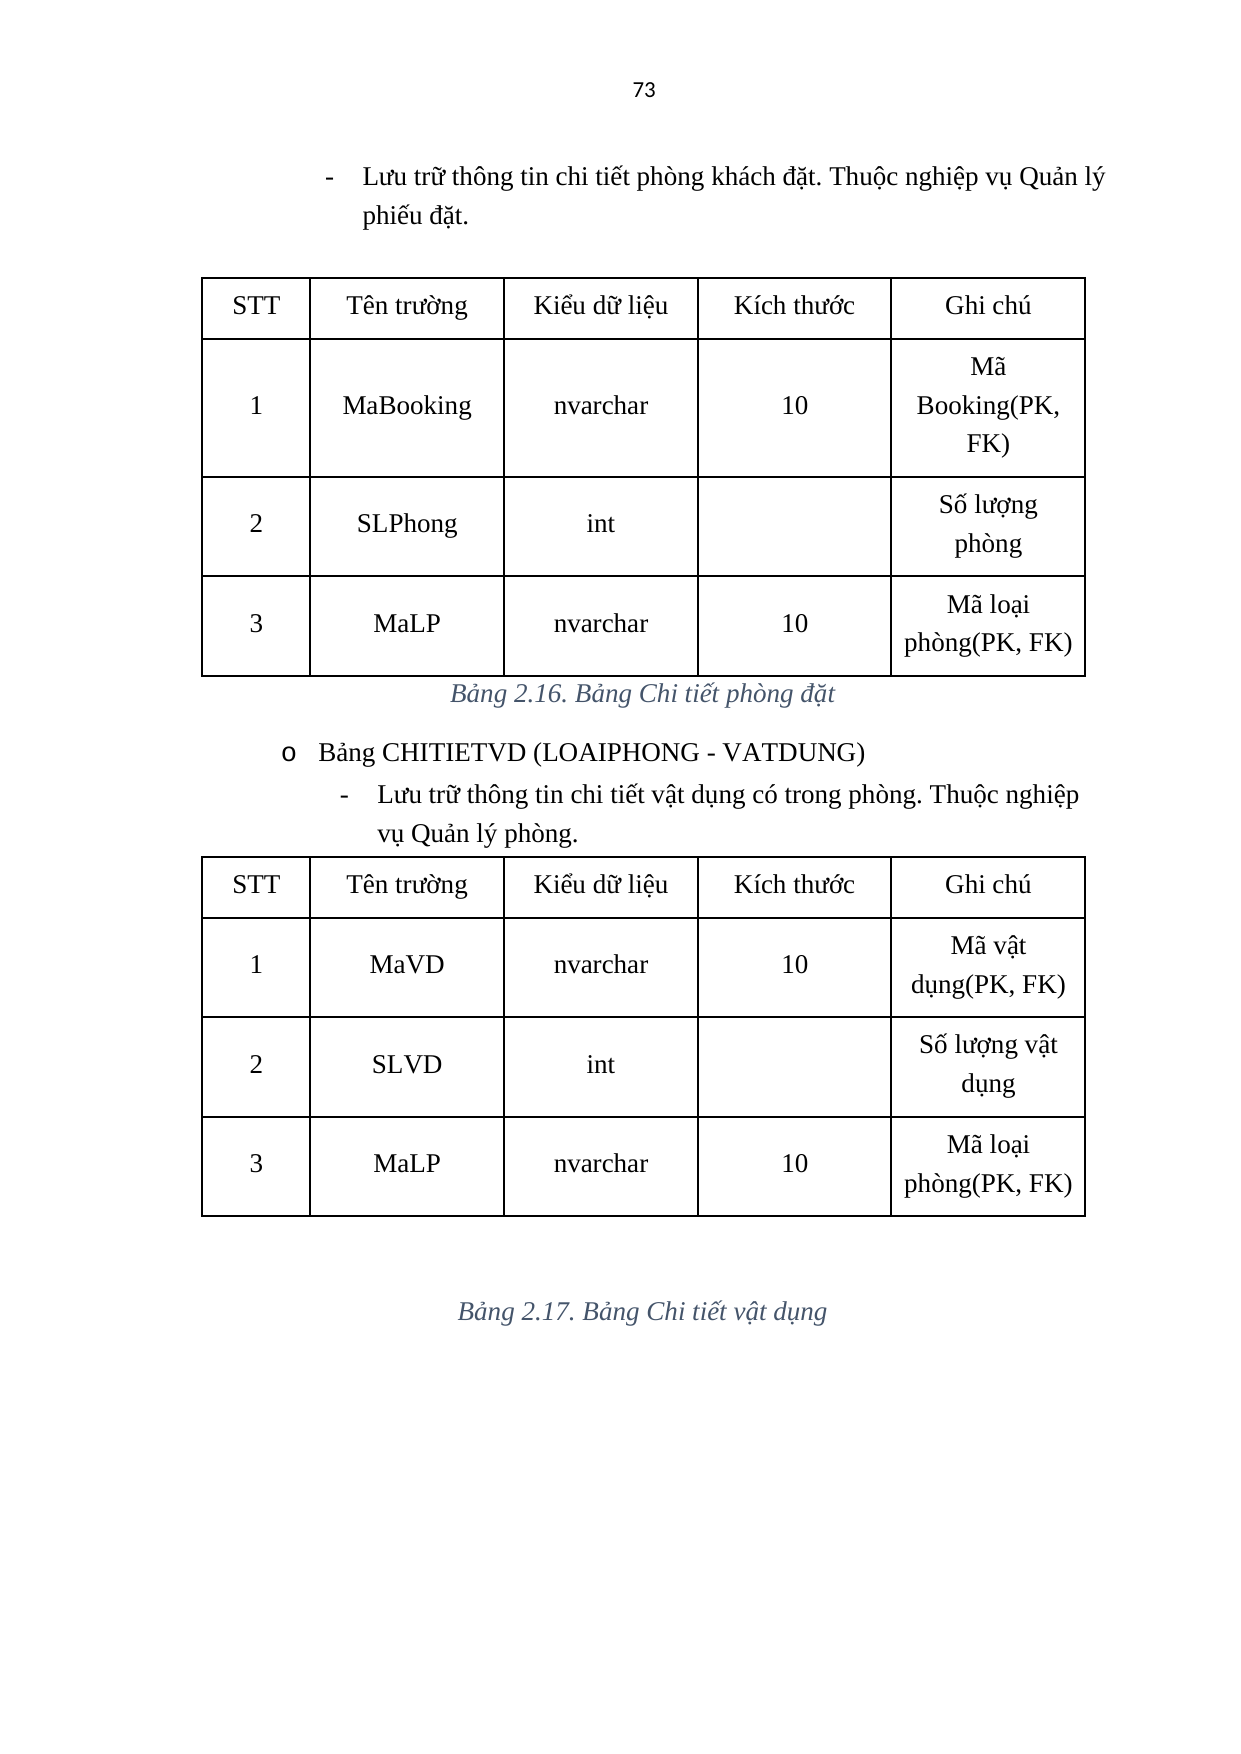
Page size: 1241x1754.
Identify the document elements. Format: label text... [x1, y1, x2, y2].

table_cell MaBooking [311, 340, 503, 476]
list Lưu trữ thông tin chi tiết phòng khách đặt. Thuộc nghiệp vụ Quản lý phiếu đặt. [325, 160, 1110, 230]
table_cell 2 [203, 1018, 309, 1116]
table_cell int [505, 1018, 697, 1116]
table_cell 10 [699, 340, 890, 476]
text Bảng 2.16. Bảng Chi tiết phòng đặt [177, 677, 1110, 708]
table_header Ghi chú [892, 279, 1084, 337]
text Bảng 2.17. Bảng Chi tiết vật dụng [177, 1295, 1110, 1326]
table_cell nvarchar [505, 340, 697, 476]
table_cell MaLP [311, 1118, 503, 1215]
table_cell 1 [203, 340, 309, 476]
table_cell Số lượng phòng [892, 478, 1084, 575]
list Lưu trữ thông tin chi tiết vật dụng có trong phòng. Thuộc nghiệp vụ Quản lý phòng. [339, 778, 1110, 848]
list Bảng CHITIETVD (LOAIPHONG - VATDUNG) [281, 736, 1110, 770]
table_cell nvarchar [505, 919, 697, 1016]
table_cell int [505, 478, 697, 575]
table_header Tên trường [311, 858, 503, 917]
table_cell 2 [203, 478, 309, 575]
table_cell 10 [699, 919, 890, 1016]
table_cell SLPhong [311, 478, 503, 575]
table_cell 1 [203, 919, 309, 1016]
table_cell nvarchar [505, 1118, 697, 1215]
table_cell Mã vật dụng(PK, FK) [892, 919, 1084, 1016]
table_cell 3 [203, 1118, 309, 1215]
table_header Tên trường [311, 279, 503, 337]
table_header STT [203, 279, 309, 337]
table_cell Mã loại phòng(PK, FK) [892, 577, 1084, 675]
table_cell 3 [203, 577, 309, 675]
table_cell SLVD [311, 1018, 503, 1116]
table_cell 10 [699, 577, 890, 675]
table_cell [699, 478, 890, 575]
table_header Kích thước [699, 279, 890, 337]
table_cell Số lượng vật dụng [892, 1018, 1084, 1116]
table_cell Mã Booking(PK, FK) [892, 340, 1084, 476]
table_cell Mã loại phòng(PK, FK) [892, 1118, 1084, 1215]
table_header Kích thước [699, 858, 890, 917]
table_header Kiểu dữ liệu [505, 279, 697, 337]
table_header Ghi chú [892, 858, 1084, 917]
table_cell nvarchar [505, 577, 697, 675]
table_cell [699, 1018, 890, 1116]
table_cell MaLP [311, 577, 503, 675]
table_header Kiểu dữ liệu [505, 858, 697, 917]
table_cell 10 [699, 1118, 890, 1215]
table_cell MaVD [311, 919, 503, 1016]
table_header STT [203, 858, 309, 917]
